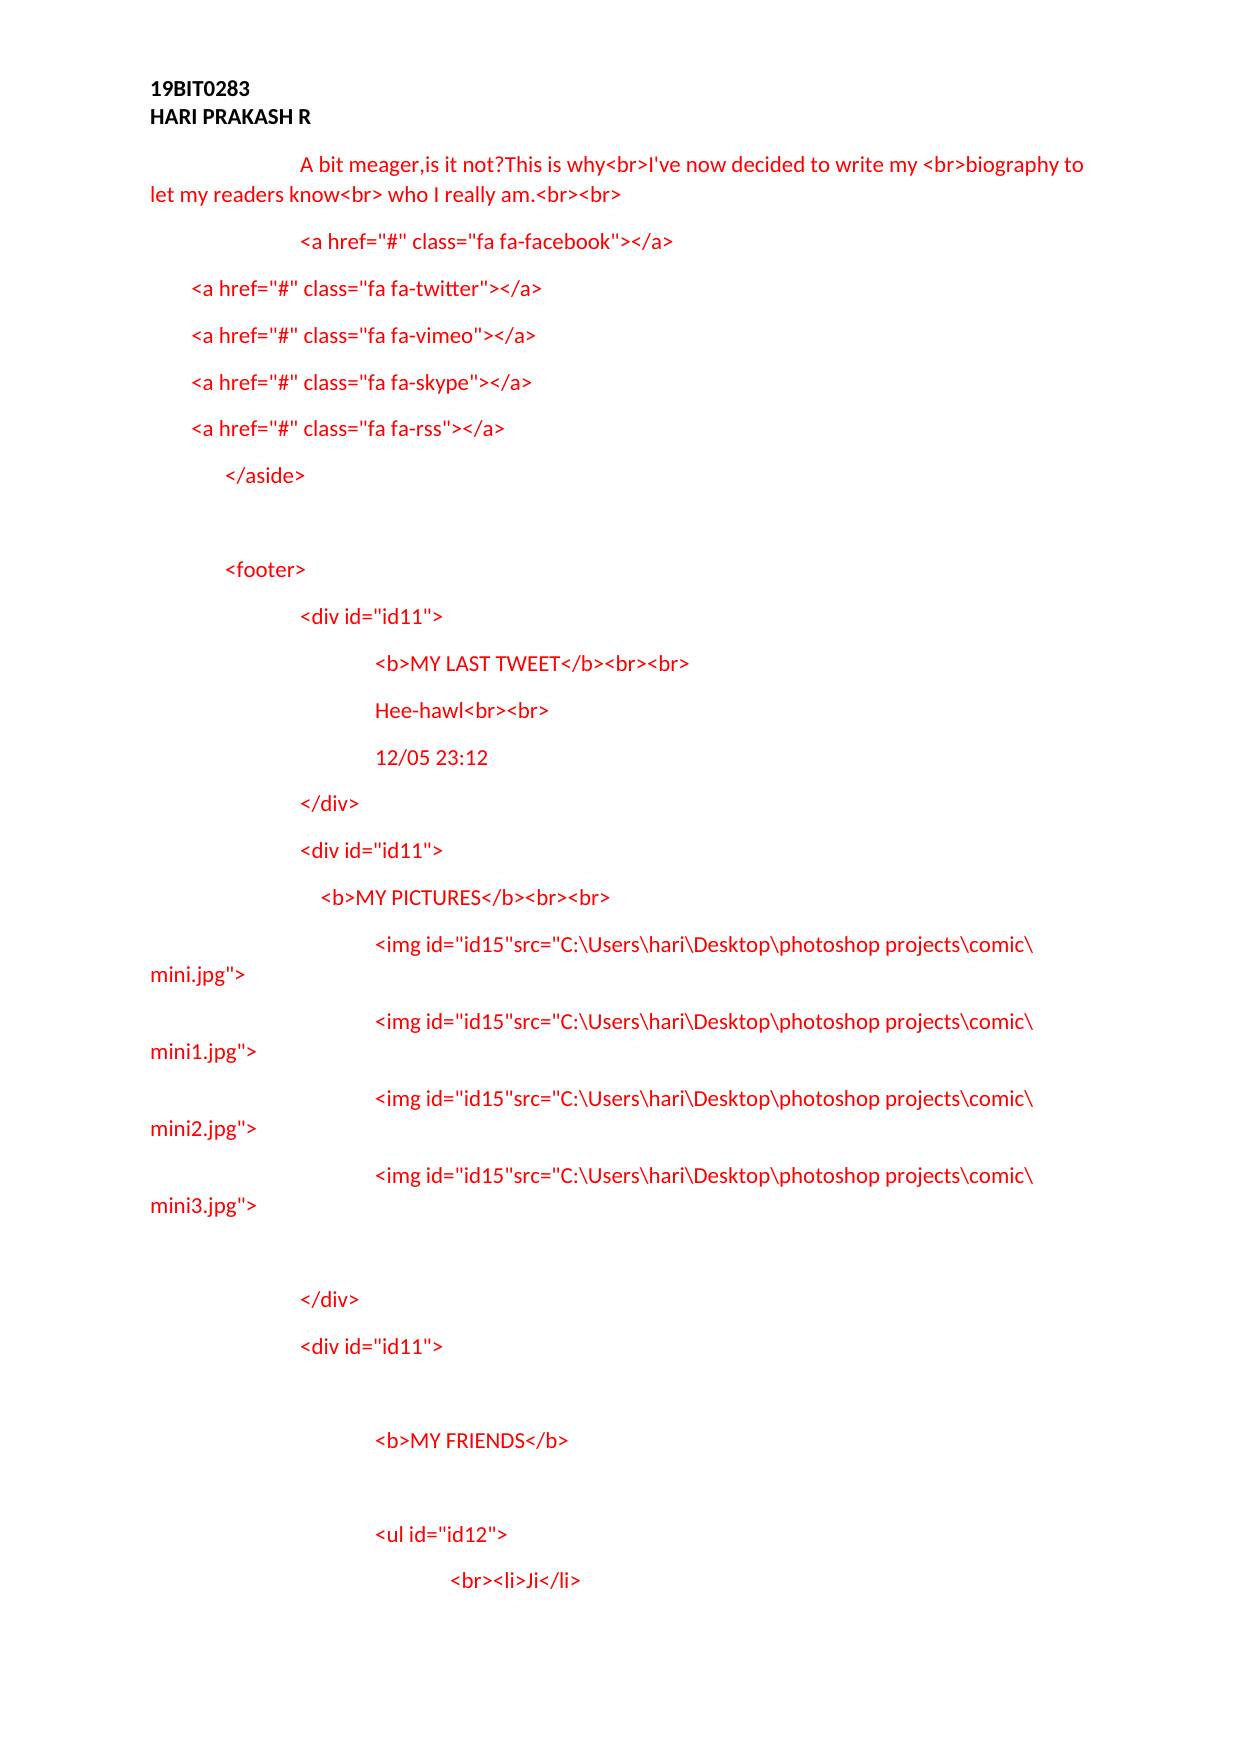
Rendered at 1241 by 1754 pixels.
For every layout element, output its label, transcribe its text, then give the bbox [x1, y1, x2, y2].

text <a href="#" class="fa fa-vimeo"></a> [150, 321, 1090, 349]
text <img id="id15"src="C:\Users\hari\Desktop\photoshop projects\comic\mini3.jpg"> [150, 1161, 1090, 1220]
text <ul id="id12"> [150, 1520, 1090, 1548]
text <b>MY LAST TWEET</b><br><br> [150, 649, 1090, 677]
text </div> [150, 789, 1090, 818]
text Hee-hawl<br><br> [150, 696, 1090, 724]
text <b>MY FRIENDS</b> [150, 1426, 1090, 1454]
text </div> [150, 1285, 1090, 1313]
text <br><li>Ji</li> [150, 1567, 1090, 1595]
text <a href="#" class="fa fa-twitter"></a> [150, 274, 1090, 302]
text <img id="id15"src="C:\Users\hari\Desktop\photoshop projects\comic\mini.jpg"> [150, 930, 1090, 988]
text <a href="#" class="fa fa-facebook"></a> [150, 227, 1090, 255]
text <img id="id15"src="C:\Users\hari\Desktop\photoshop projects\comic\mini1.jpg"> [150, 1007, 1090, 1066]
text <div id="id11"> [150, 1332, 1090, 1360]
text <a href="#" class="fa fa-rss"></a> [150, 414, 1090, 443]
text 12/05 23:12 [150, 743, 1090, 771]
text A bit meager,is it not?This is why<br>I've now decided to write my <br>biography to let my readers know<br> who I really am.<br><br> [150, 150, 1090, 208]
text <b>MY PICTURES</b><br><br> [150, 883, 1090, 911]
text <a href="#" class="fa fa-skype"></a> [150, 368, 1090, 396]
text <footer> [150, 555, 1090, 583]
text </aside> [150, 461, 1090, 489]
text <div id="id11"> [150, 836, 1090, 864]
text <img id="id15"src="C:\Users\hari\Desktop\photoshop projects\comic\mini2.jpg"> [150, 1084, 1090, 1143]
text <div id="id11"> [150, 602, 1090, 630]
